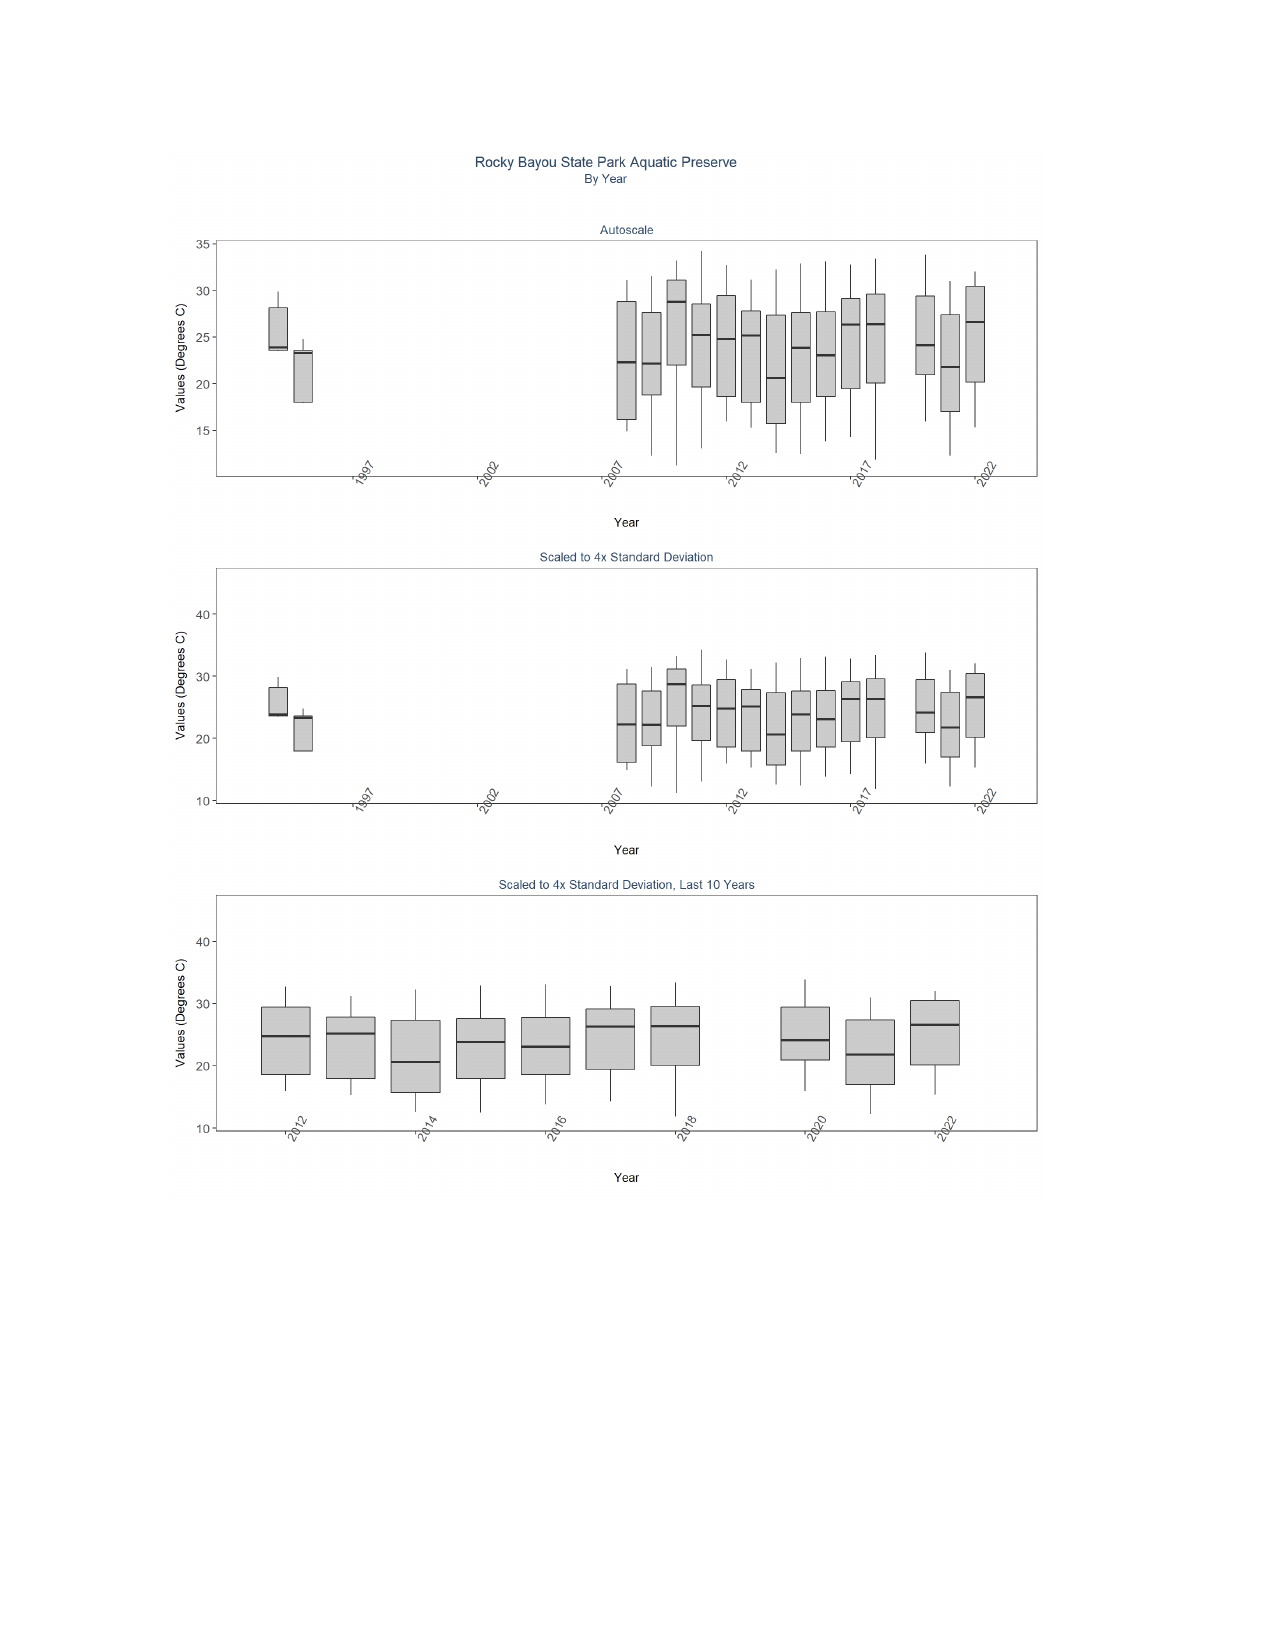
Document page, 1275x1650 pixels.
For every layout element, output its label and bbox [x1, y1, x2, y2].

picture [168, 150, 1044, 1200]
